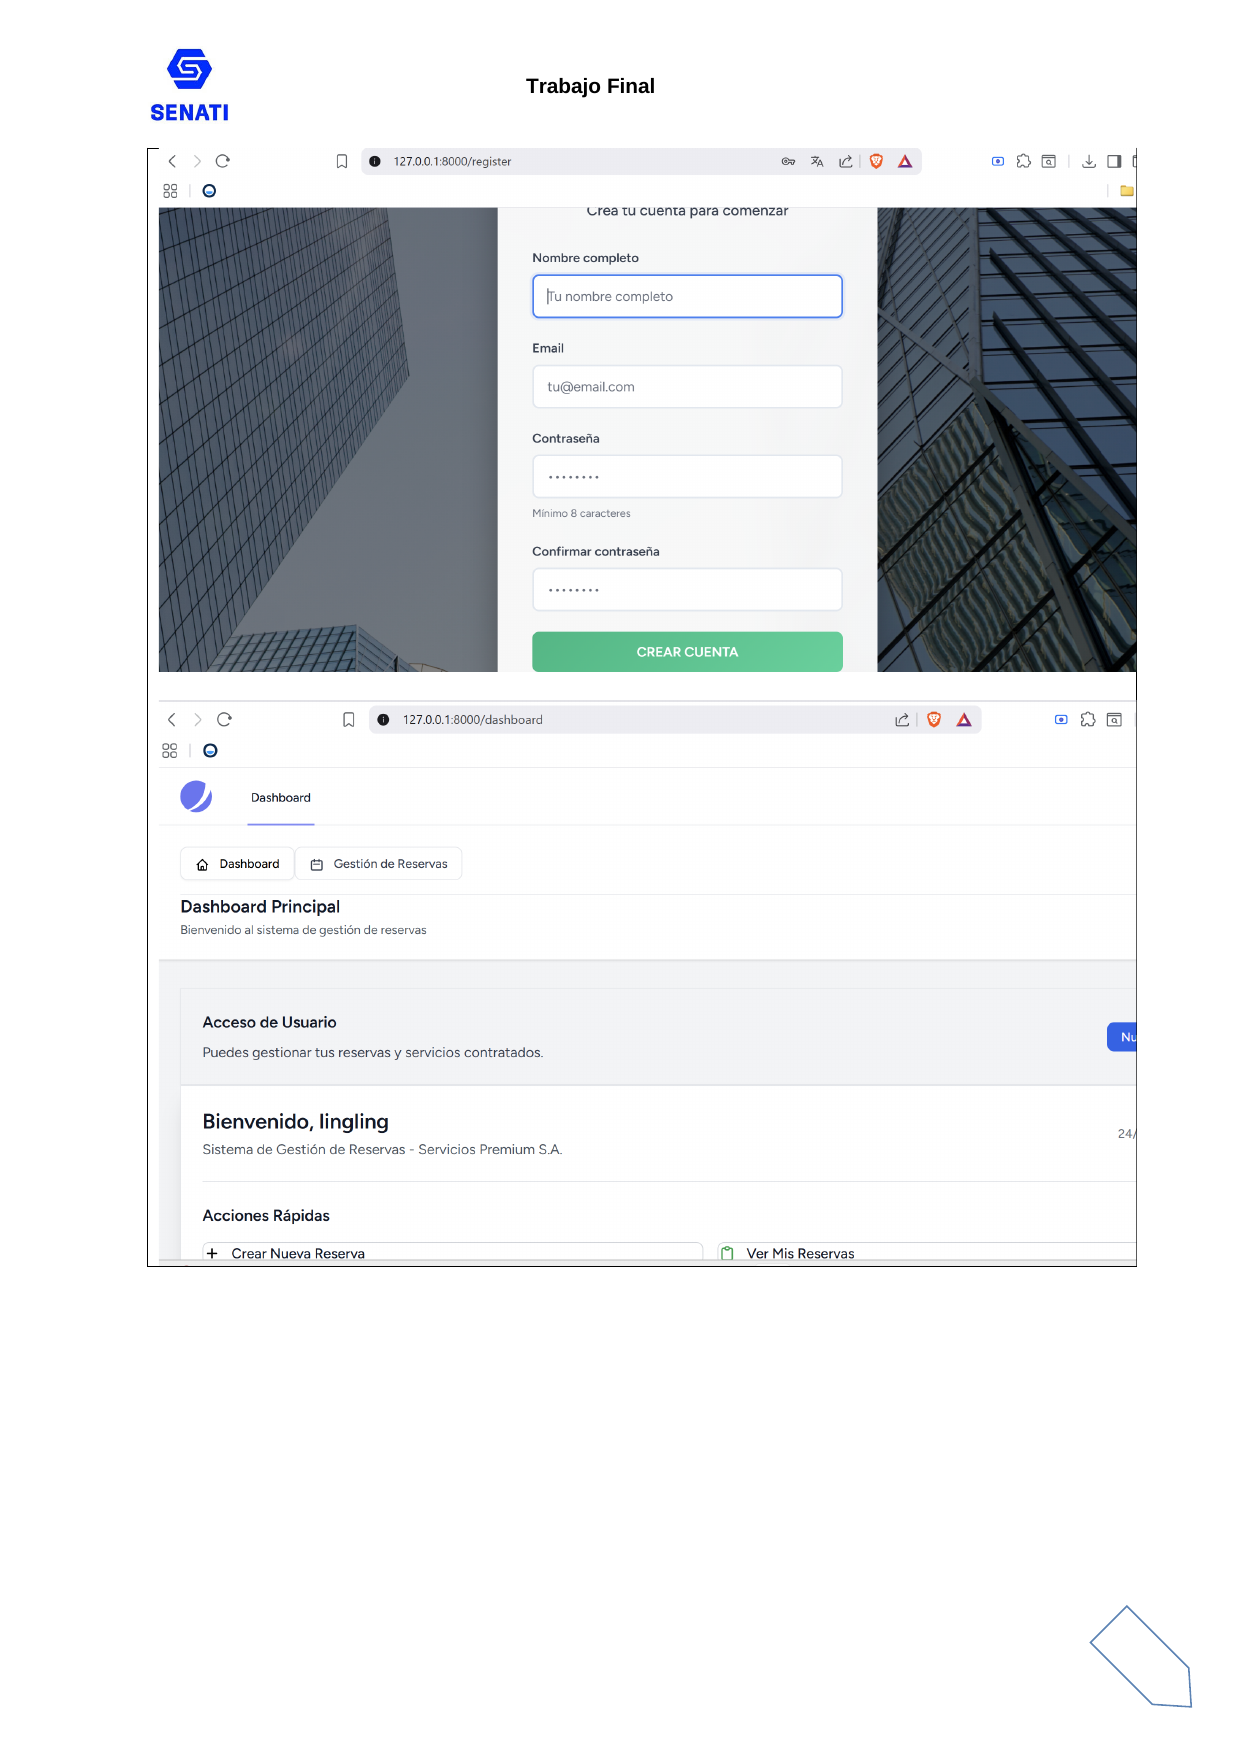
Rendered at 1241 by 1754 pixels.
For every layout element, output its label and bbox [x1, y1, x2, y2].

picture [147, 46, 231, 124]
picture [158, 148, 1137, 672]
picture [158, 700, 1137, 1266]
table_header [148, 149, 1136, 1266]
